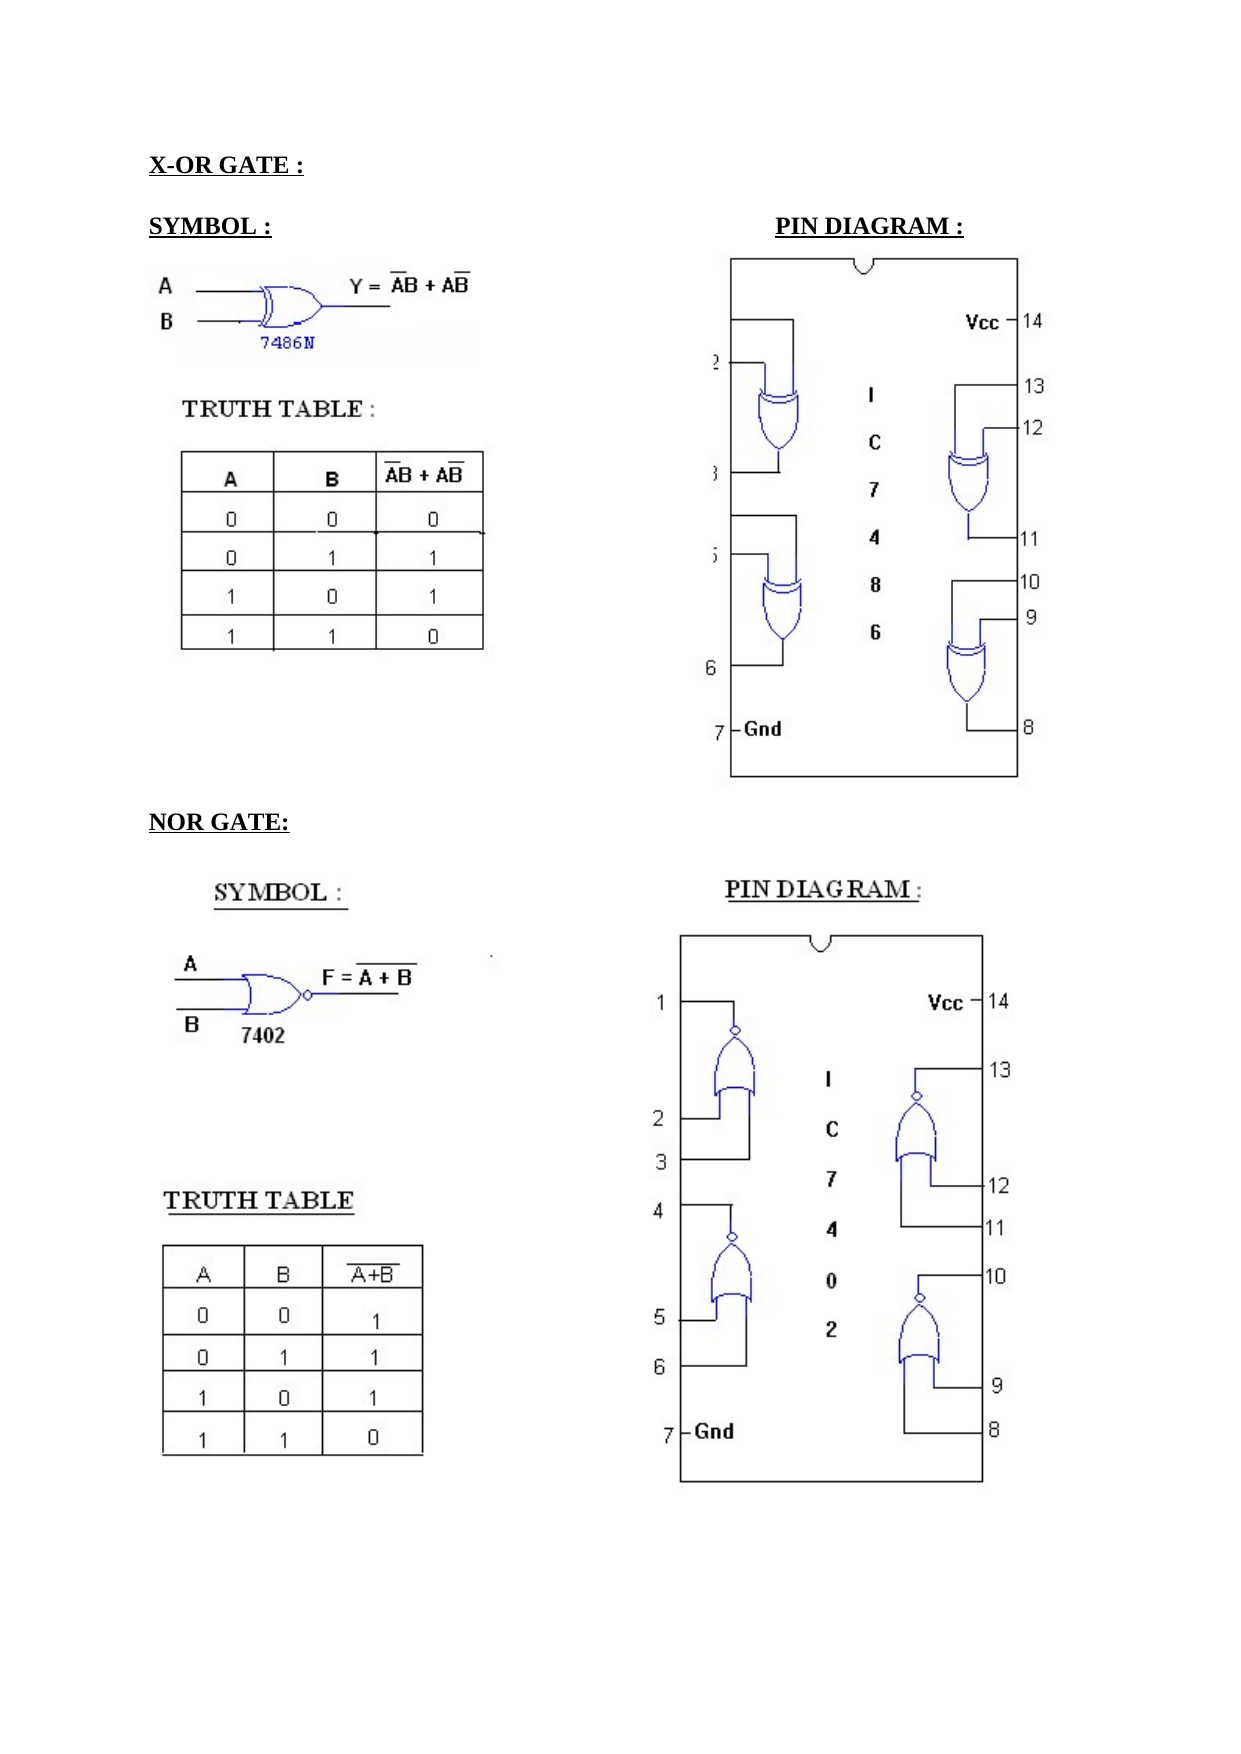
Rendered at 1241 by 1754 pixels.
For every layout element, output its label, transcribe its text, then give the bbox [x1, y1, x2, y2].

text SYMBOL : PIN DIAGRAM : [148, 211, 1090, 240]
text NOR GATE: [148, 807, 1090, 836]
text X-OR GATE : [148, 150, 1090, 179]
picture [150, 868, 1021, 1489]
picture [150, 242, 1050, 788]
